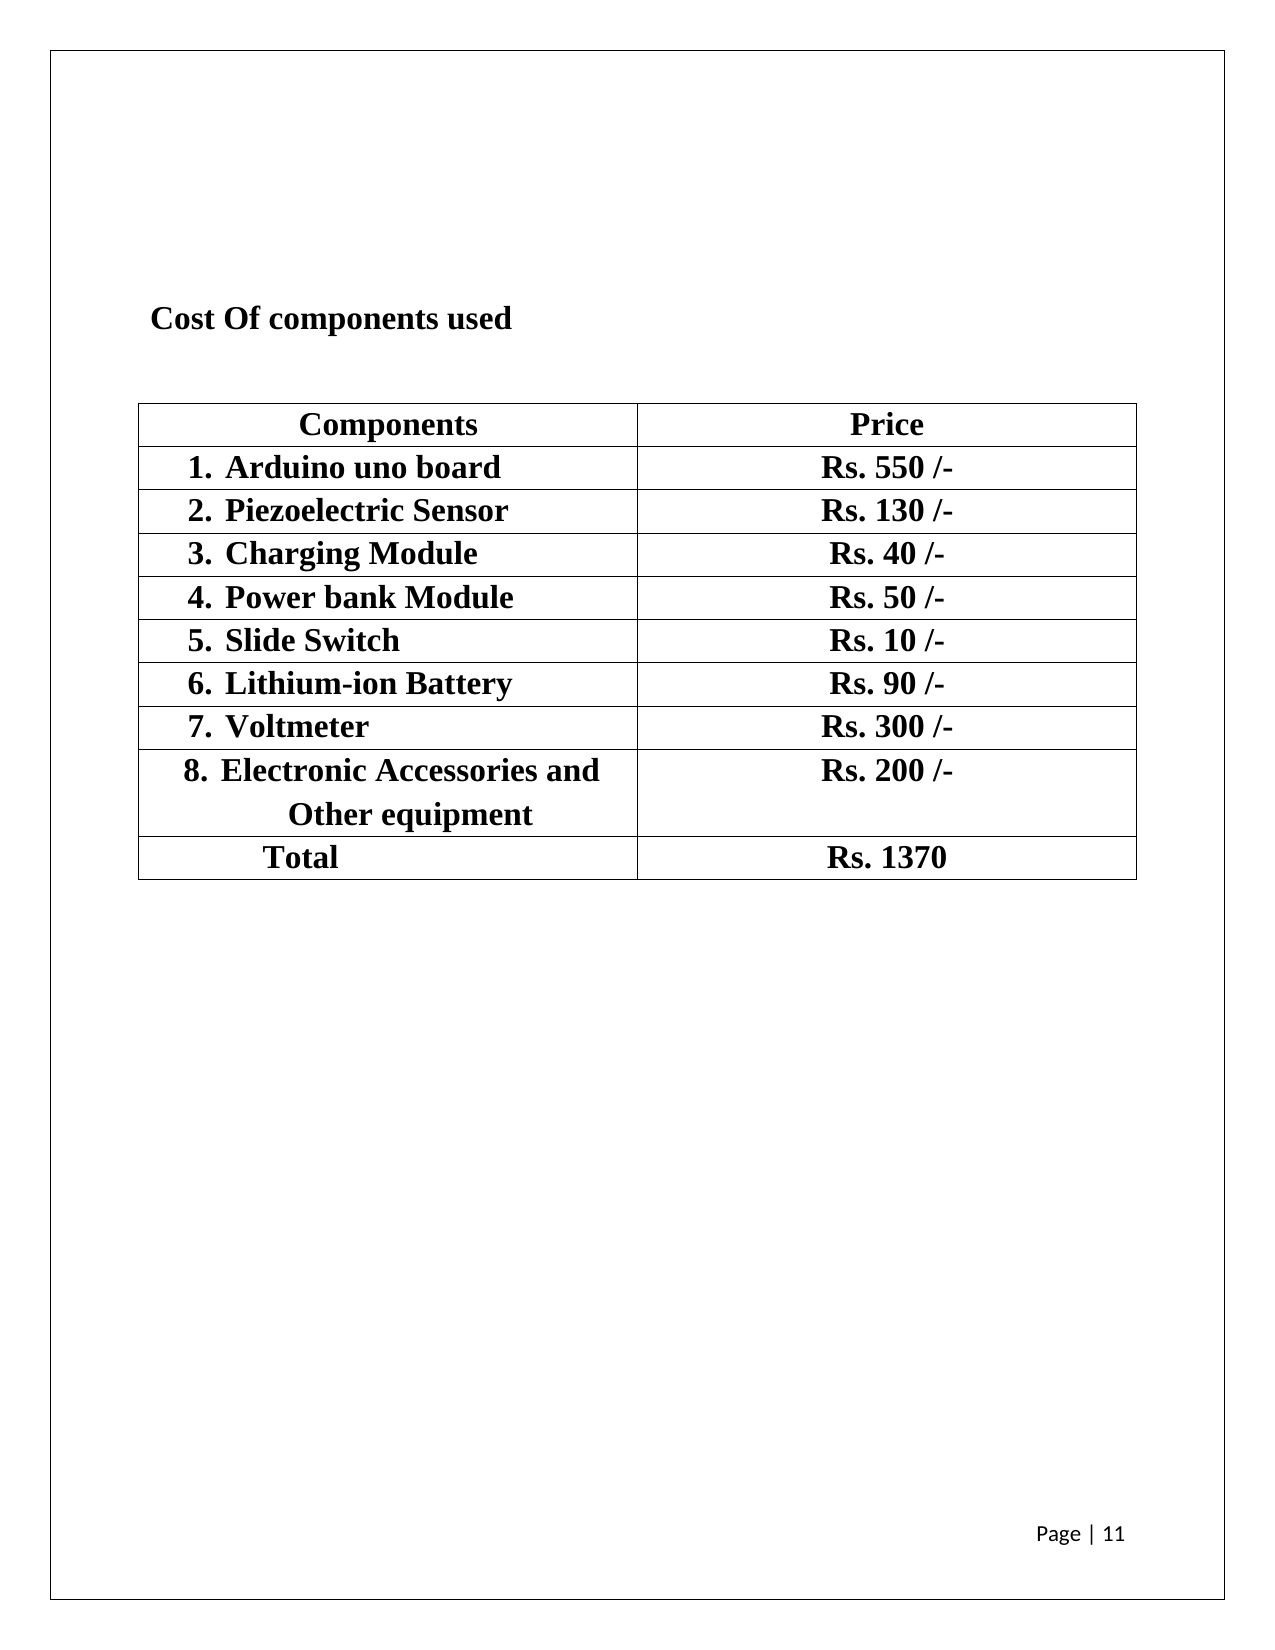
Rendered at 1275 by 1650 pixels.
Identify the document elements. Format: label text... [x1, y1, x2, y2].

table_header Price [638, 404, 1136, 446]
table_cell Rs. 90 /- [638, 663, 1136, 706]
table_cell Rs. 50 /- [638, 577, 1136, 619]
table_cell Rs. 550 /- [638, 447, 1136, 489]
table_cell Rs. 130 /- [638, 490, 1136, 533]
table_cell Rs. 300 /- [638, 707, 1136, 749]
table_cell Slide Switch [139, 620, 637, 662]
table_cell Total [139, 837, 637, 879]
table_cell Rs. 1370 [638, 837, 1136, 879]
table_cell Rs. 200 /- [638, 750, 1136, 836]
table_cell Arduino uno board [139, 447, 637, 489]
table_cell Piezoelectric Sensor [139, 490, 637, 533]
table_cell Power bank Module [139, 577, 637, 619]
list Cost Of components used [150, 298, 1125, 336]
table_cell Lithium-ion Battery [139, 663, 637, 706]
table_cell Rs. 10 /- [638, 620, 1136, 662]
table_cell Rs. 40 /- [638, 534, 1136, 576]
table_cell Charging Module [139, 534, 637, 576]
table_header Components [139, 404, 637, 446]
table_cell Electronic Accessories and Other equipment [139, 750, 637, 836]
table_cell Voltmeter [139, 707, 637, 749]
